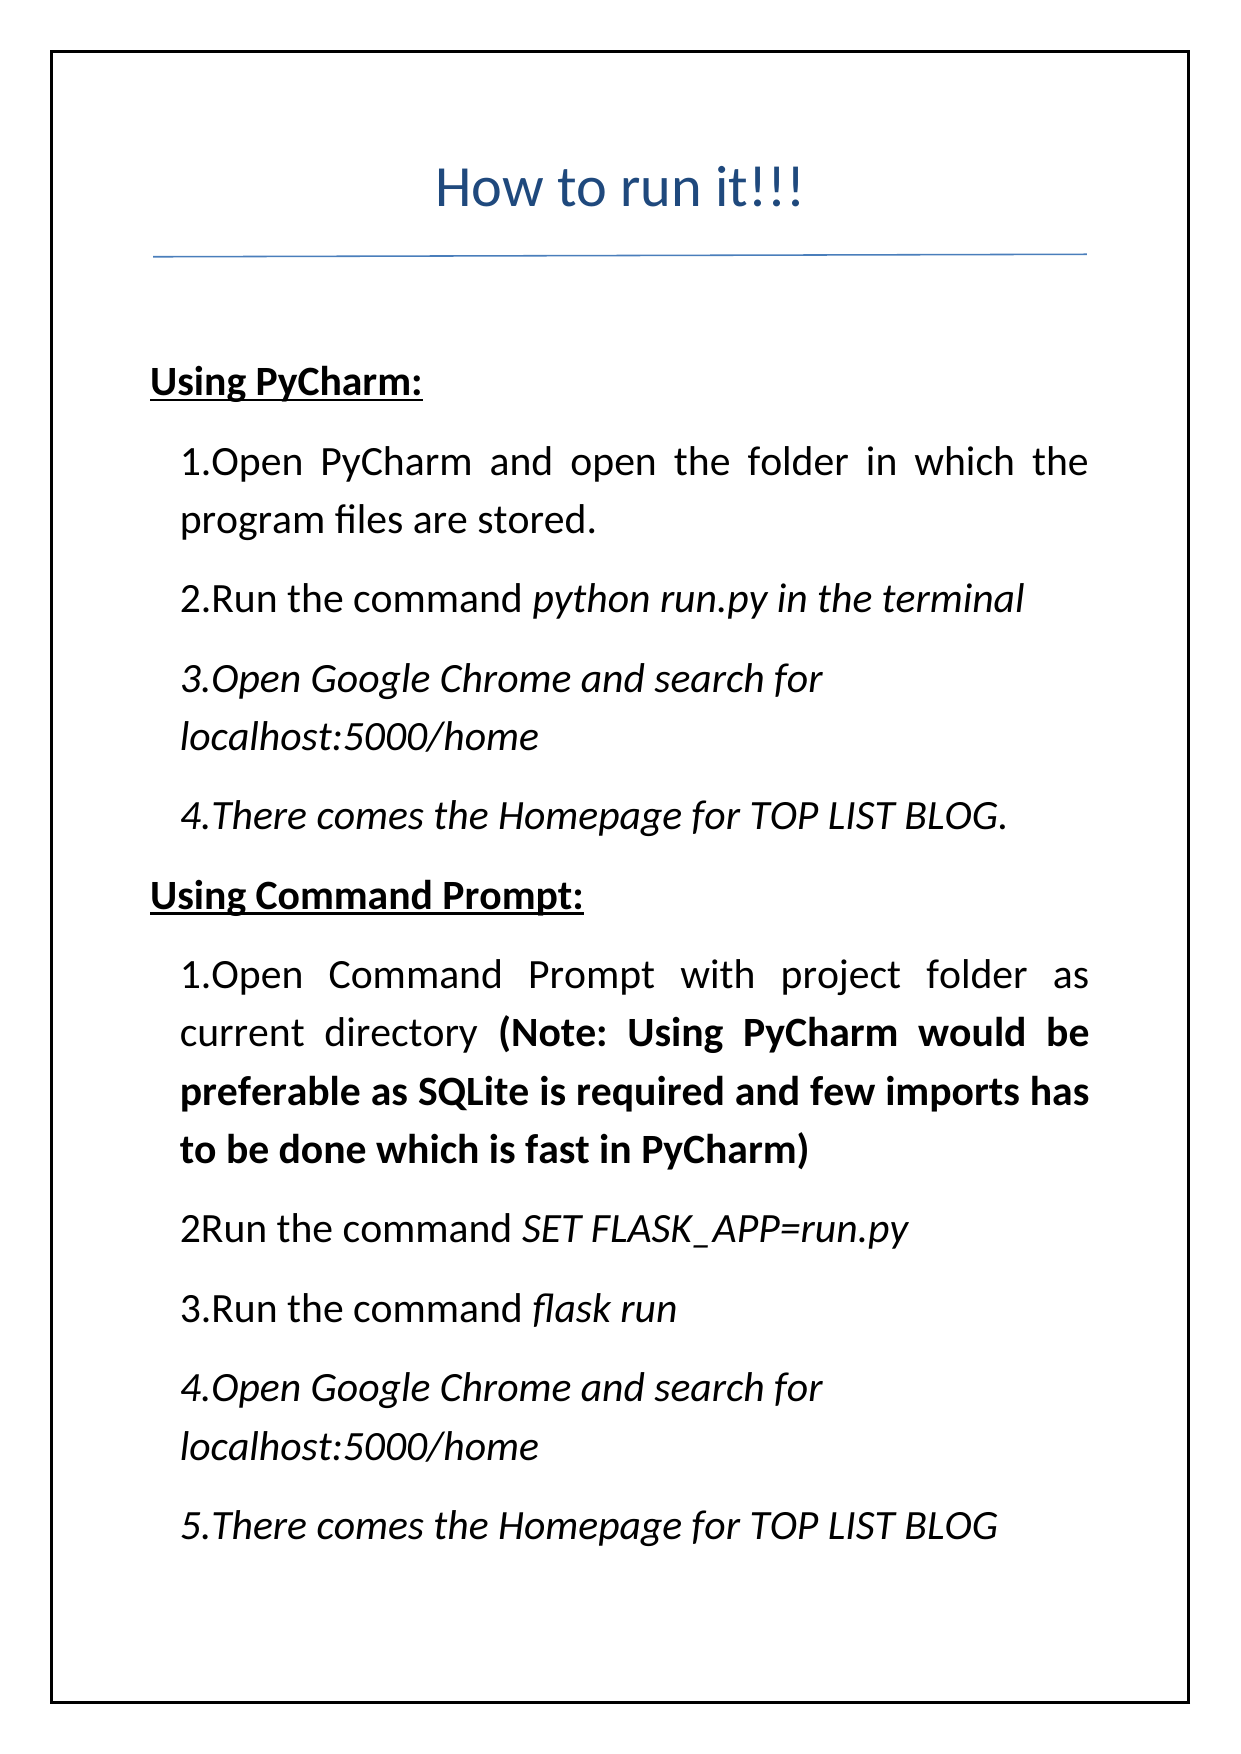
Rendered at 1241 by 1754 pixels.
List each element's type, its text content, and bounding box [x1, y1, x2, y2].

text 3.Run the command flask run [179, 1282, 1090, 1333]
text How to run it!!! [150, 150, 1090, 221]
text 1.Open Command Prompt with project folder as current directory (Note: Using PyCharm would be preferable as SQLite is required and few imports has to be done which is fast in PyCharm) [179, 948, 1090, 1174]
text 2.Run the command python run.py in the terminal [179, 572, 1090, 623]
text 2Run the command SET FLASK_APP=run.py [179, 1202, 1090, 1253]
text 5.There comes the Homepage for TOP LIST BLOG [179, 1499, 1090, 1549]
text 3.Open Google Chrome and search for localhost:5000/home [179, 652, 1090, 761]
text 4.Open Google Chrome and search for localhost:5000/home [179, 1361, 1090, 1470]
text 4.There comes the Homepage for TOP LIST BLOG. [179, 789, 1090, 840]
text 1.Open PyCharm and open the folder in which the program files are stored. [179, 435, 1090, 544]
text Using PyCharm: [150, 355, 1090, 406]
text Using Command Prompt: [150, 869, 1090, 919]
